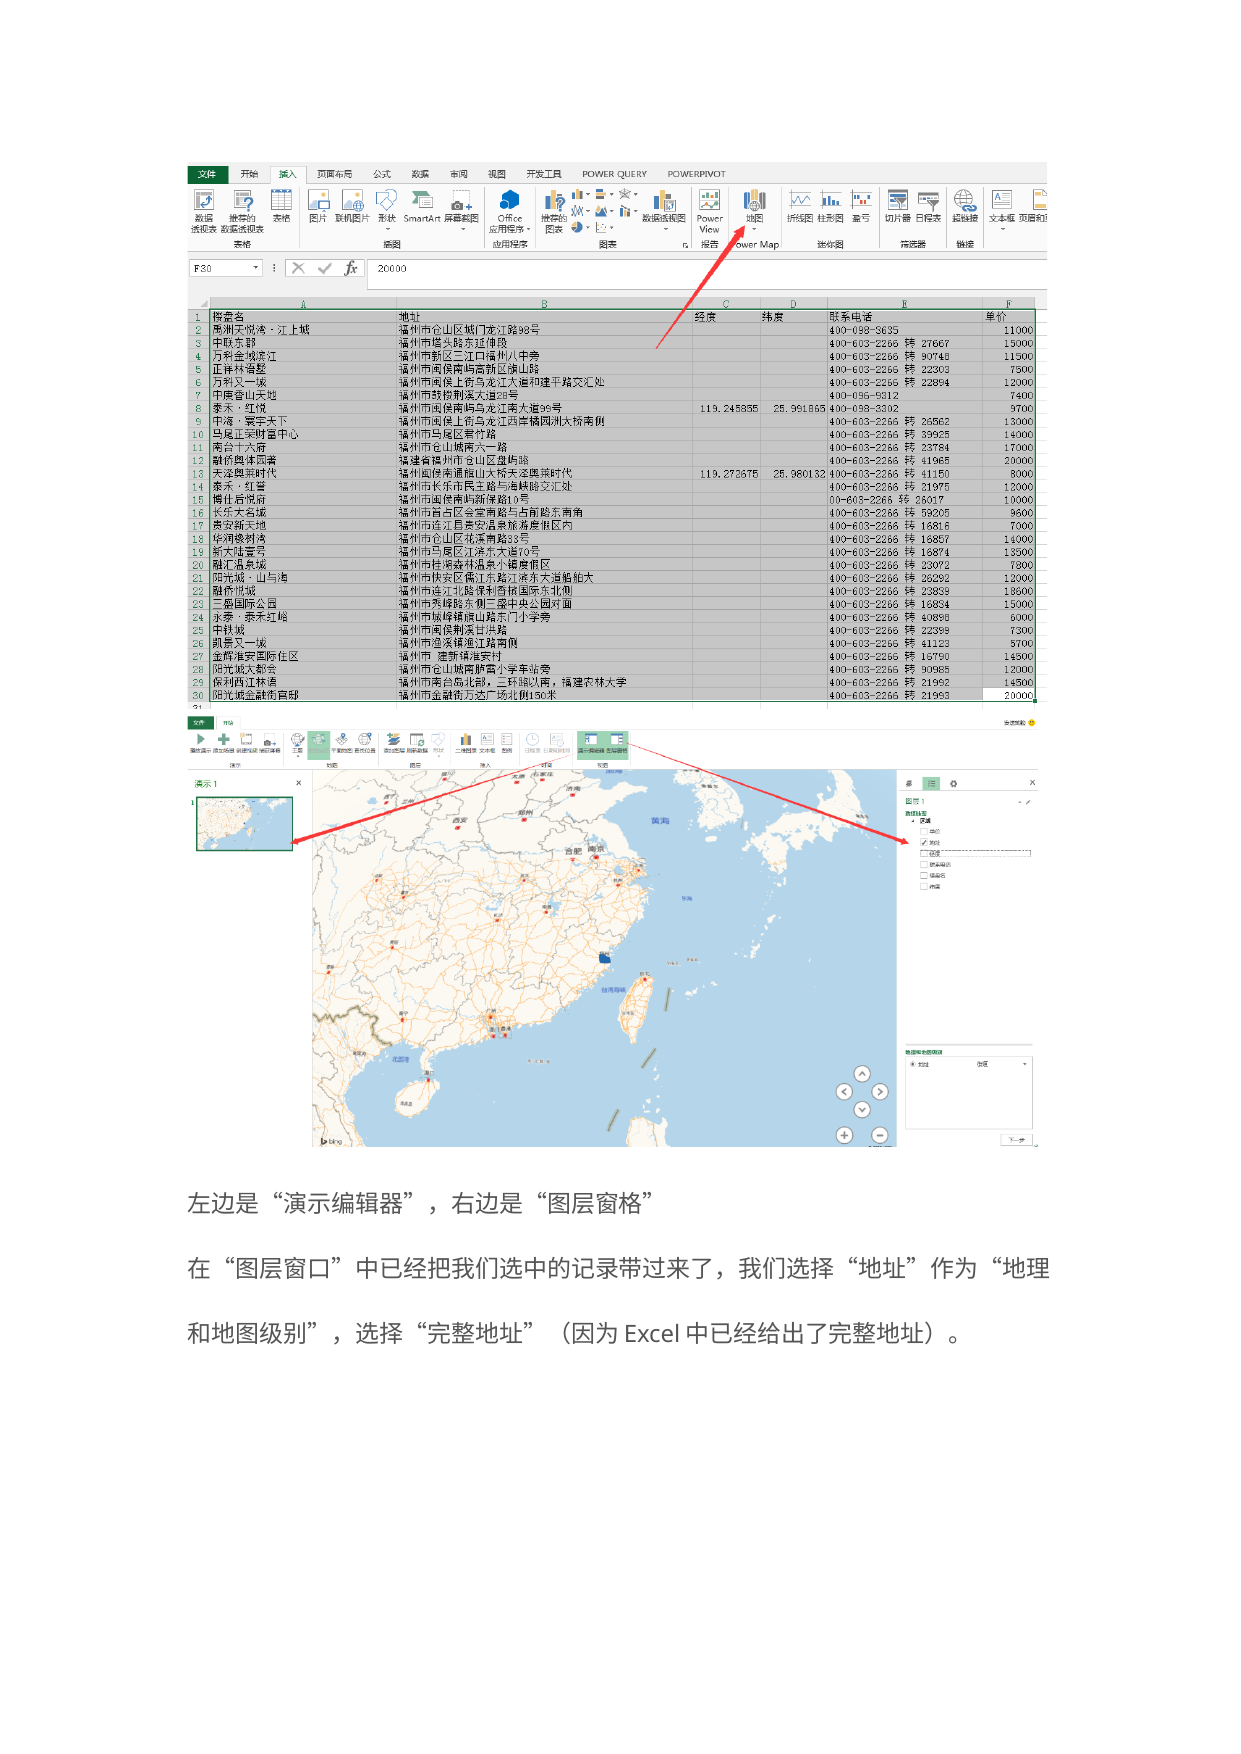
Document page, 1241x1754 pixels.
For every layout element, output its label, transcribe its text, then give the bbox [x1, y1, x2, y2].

picture [187, 714, 1038, 1147]
picture [187, 162, 1048, 709]
text 左边是“演示编辑器”，右边是“图层窗格” [187, 1169, 1053, 1234]
text 在“图层窗口”中已经把我们选中的记录带过来了，我们选择“地址”作为“地理和地图级别”，选择“完整地址”（因为Excel中已经给出了完整地址）。 [187, 1234, 1053, 1364]
